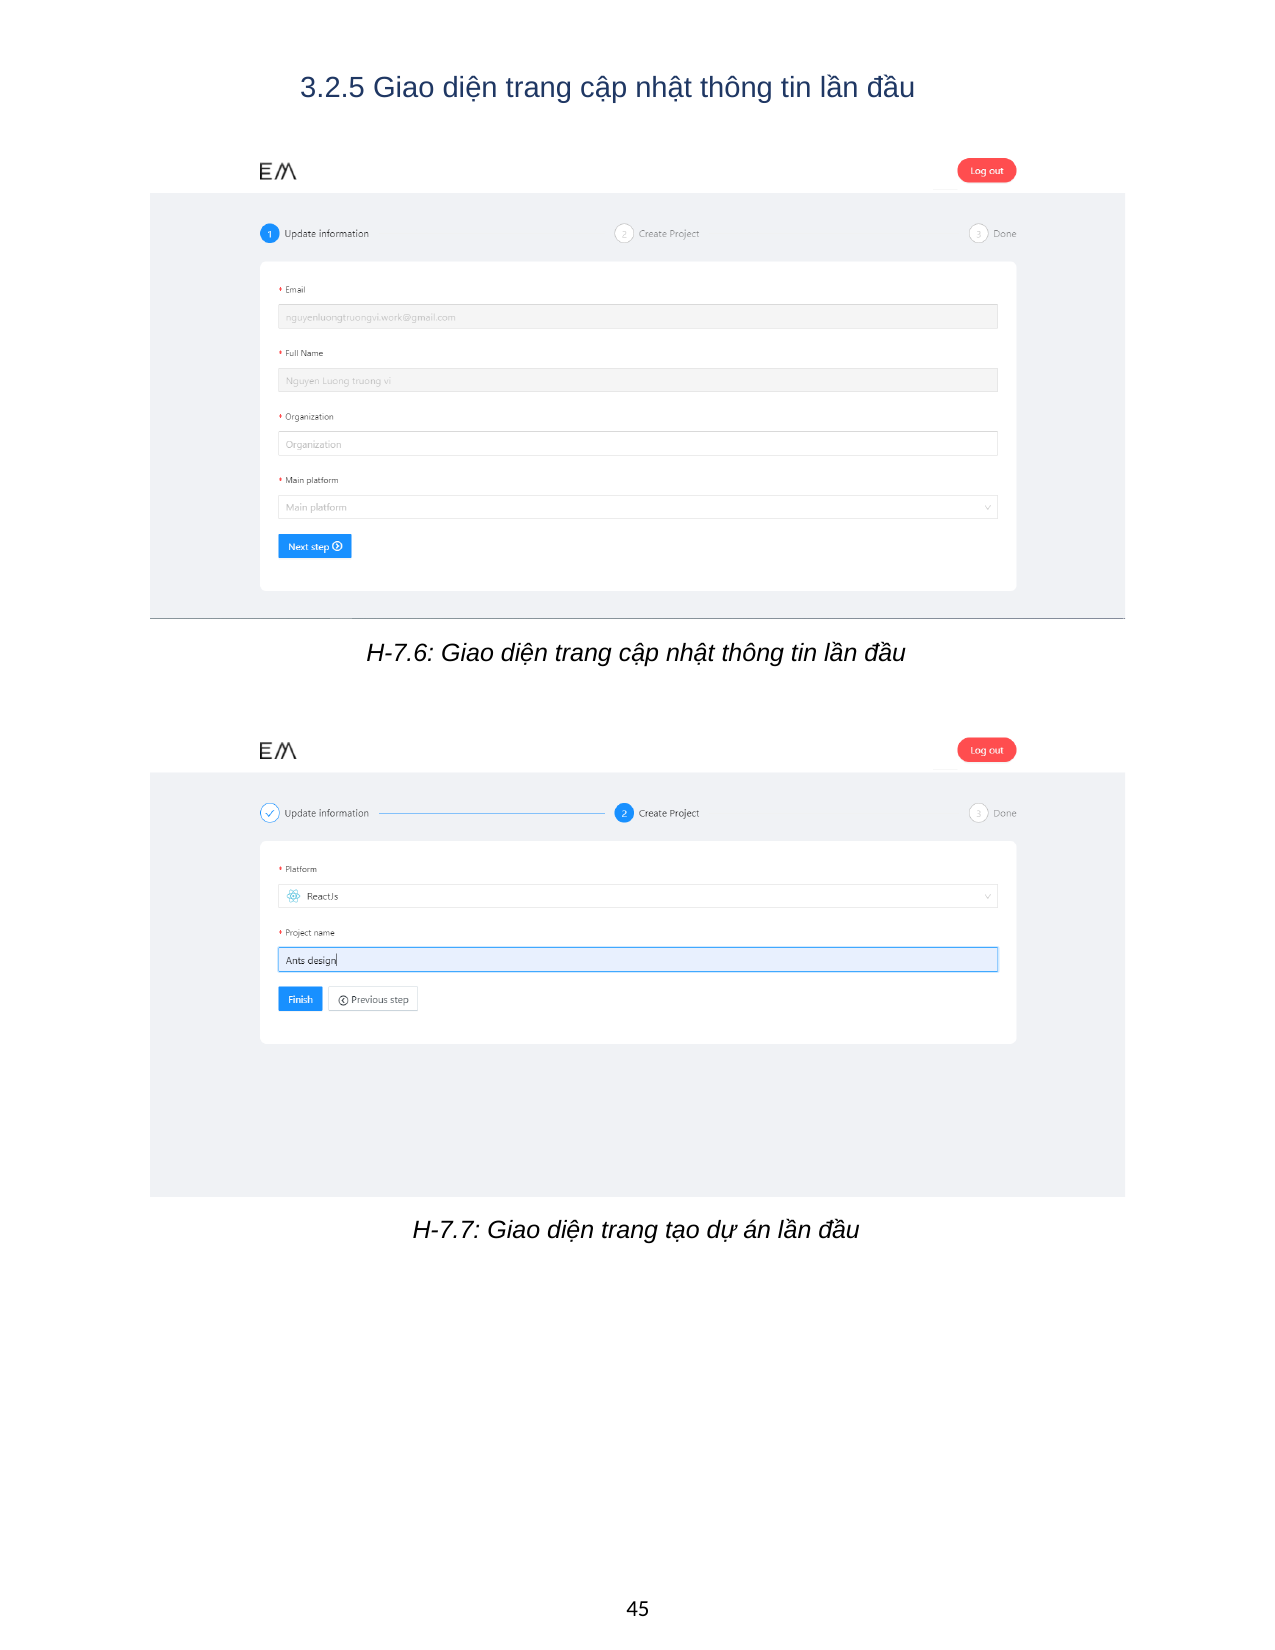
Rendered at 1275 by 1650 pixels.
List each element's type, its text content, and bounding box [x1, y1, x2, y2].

picture [150, 730, 1125, 1197]
text H-7.7: Giao diện trang tạo dự án lần đầu [150, 1215, 1125, 1244]
subtitle 3.2.5 Giao diện trang cập nhật thông tin lần đầu [225, 70, 1125, 103]
text H-7.6: Giao diện trang cập nhật thông tin lần đầu [150, 638, 1125, 667]
picture [150, 151, 1125, 619]
